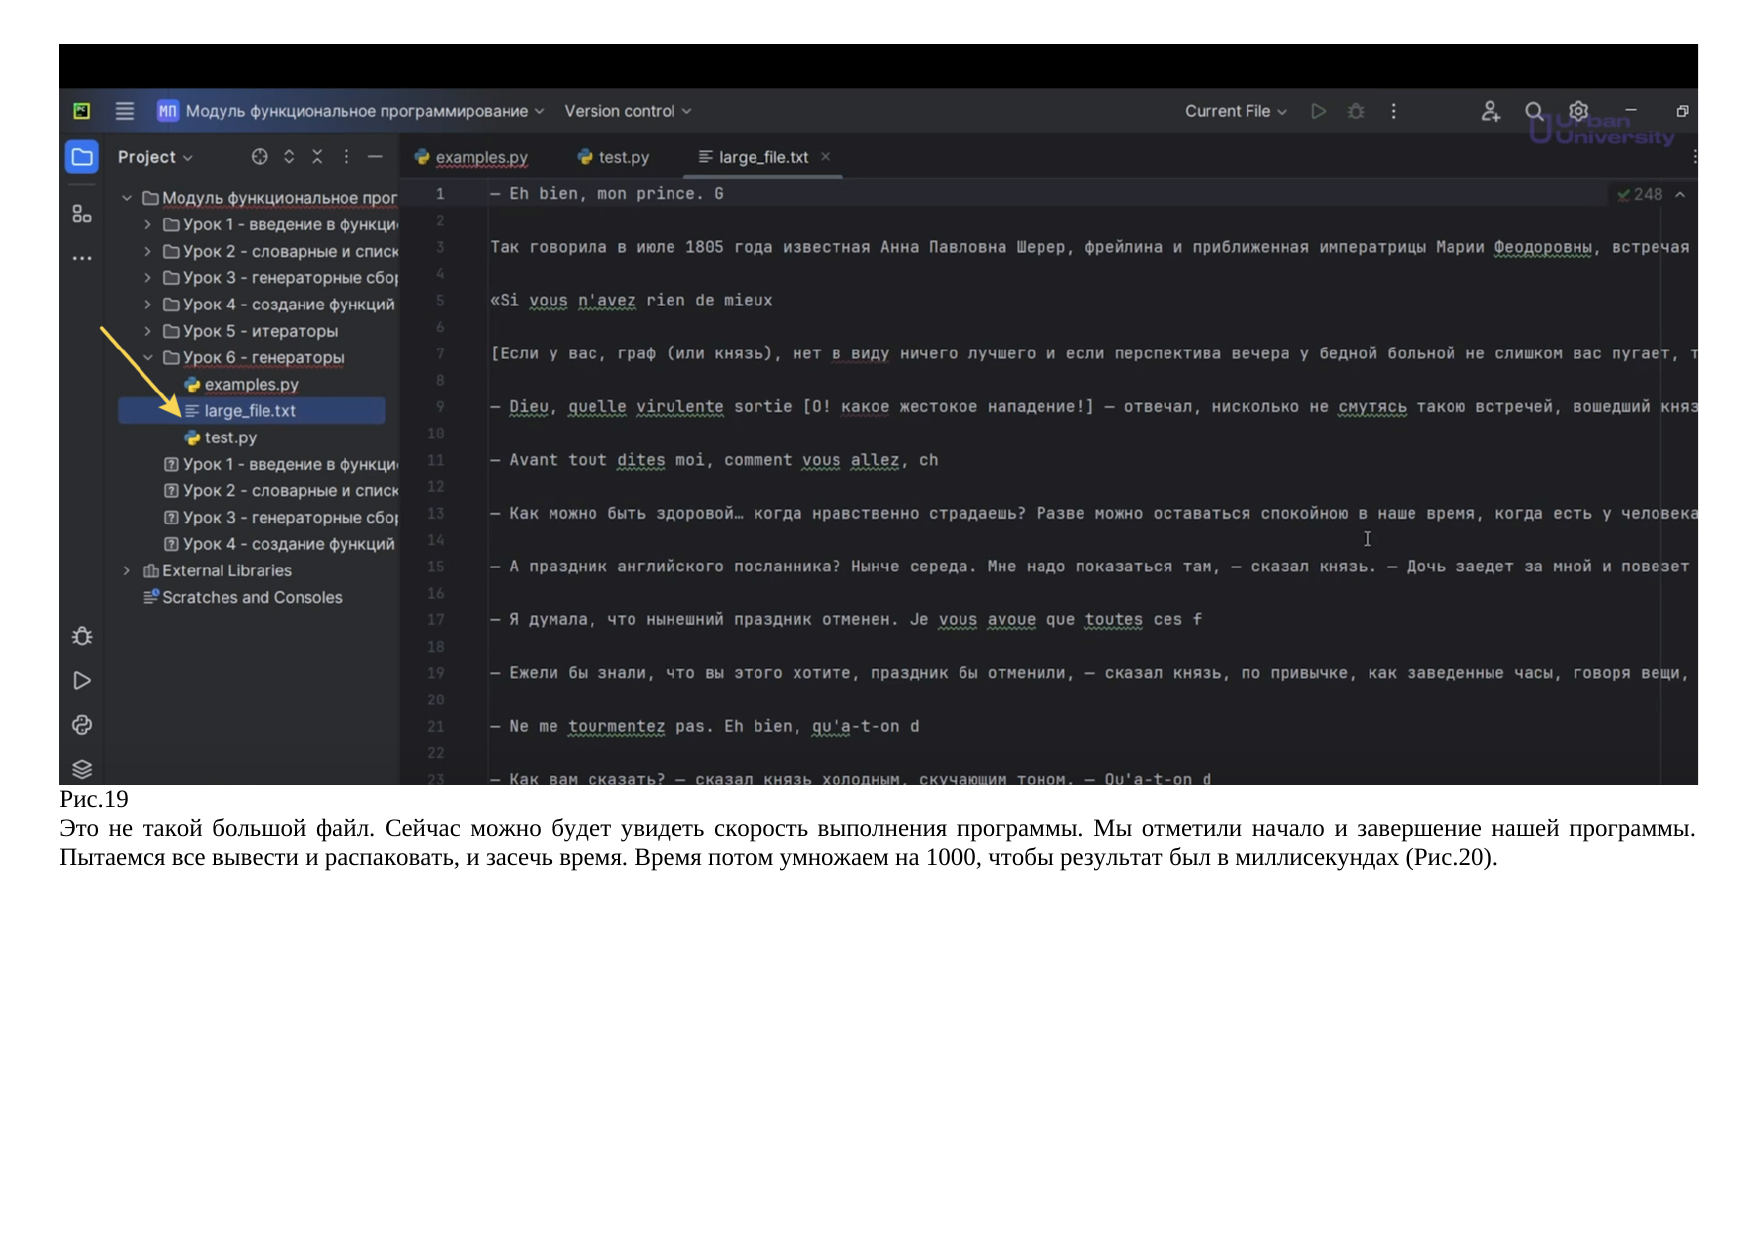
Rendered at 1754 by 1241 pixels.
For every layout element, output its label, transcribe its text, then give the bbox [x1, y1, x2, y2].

text Это не такой большой файл. Сейчас можно будет увидеть скорость выполнения программы. Мы отметили начало и завершение нашей программы. Пытаемся все вывести и распаковать, и засечь время. Время потом умножаем на 1000, чтобы результат был в миллисекундах (Рис.20). [59, 813, 1698, 871]
text Рис.19 [59, 785, 1698, 813]
picture [59, 44, 1699, 785]
